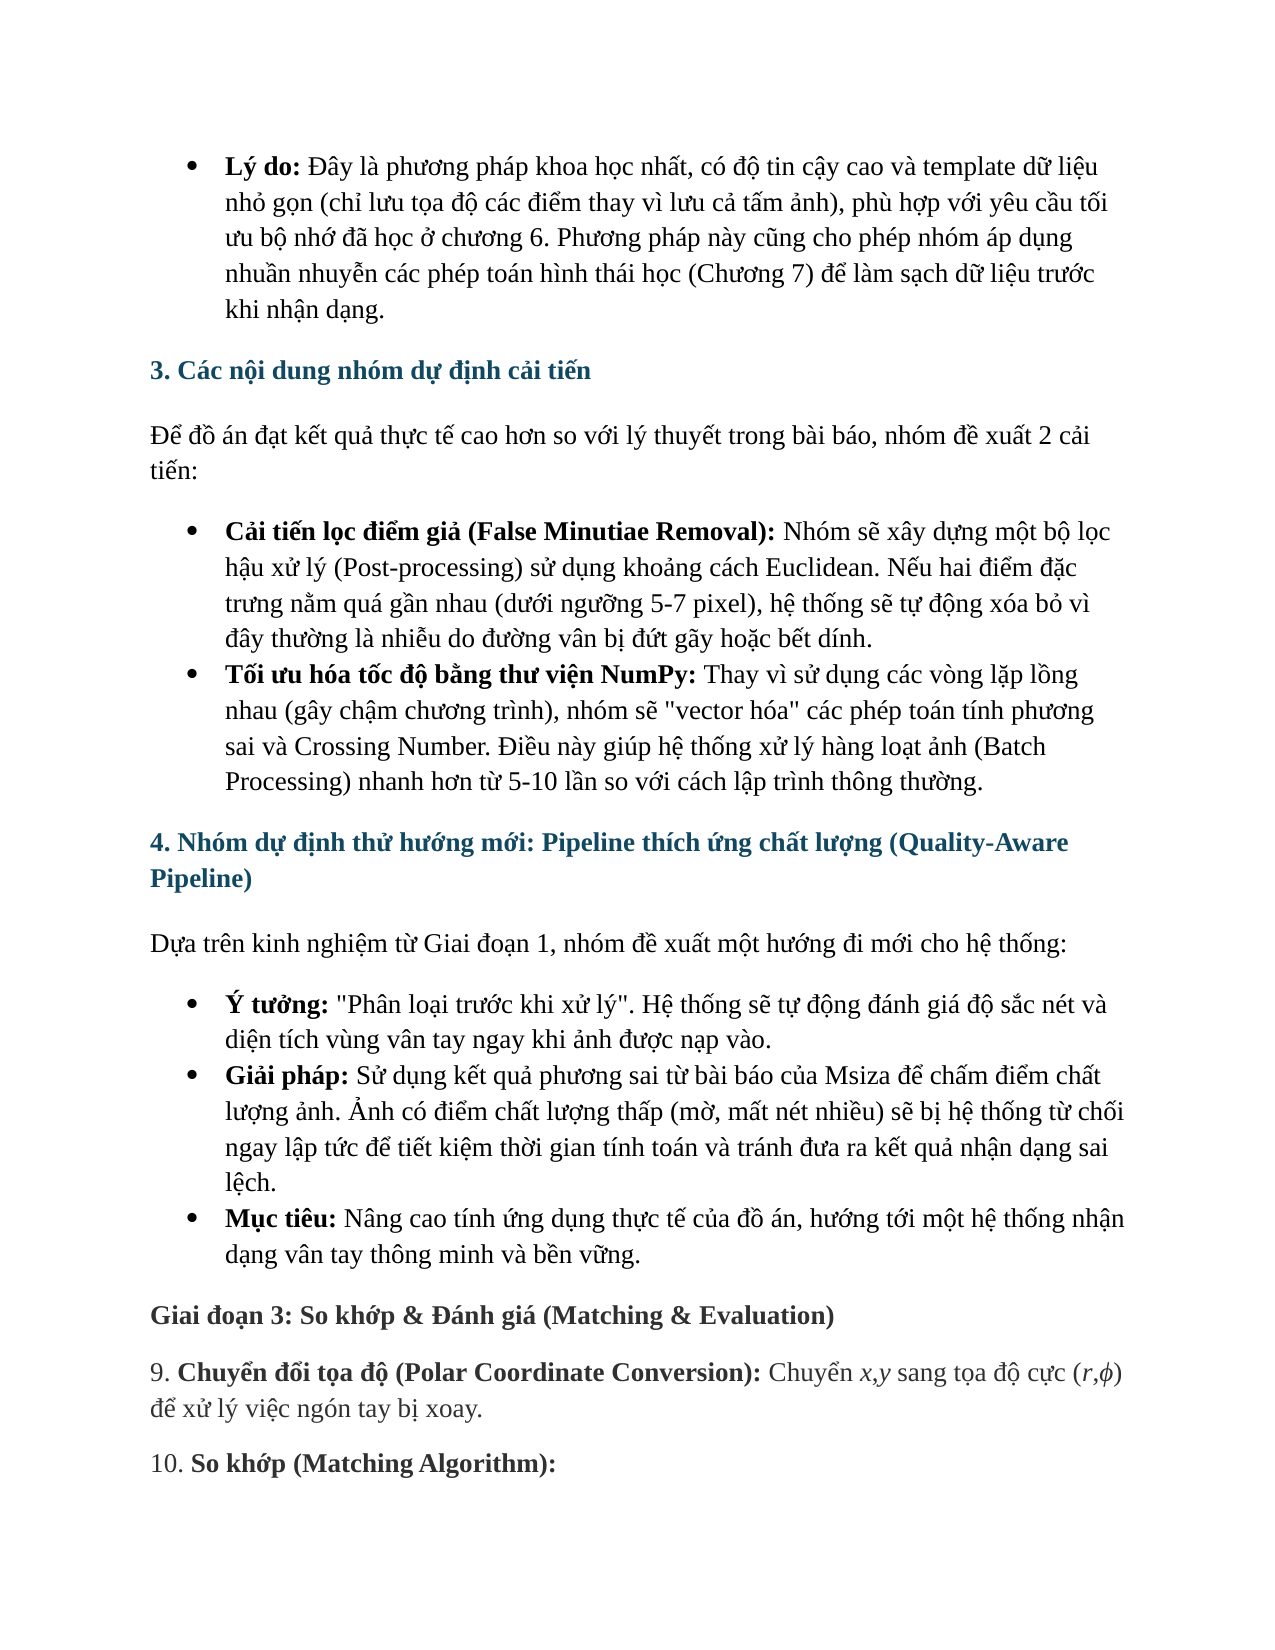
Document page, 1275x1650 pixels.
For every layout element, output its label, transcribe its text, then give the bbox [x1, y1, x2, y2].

text Để đồ án đạt kết quả thực tế cao hơn so với lý thuyết trong bài báo, nhóm đề xuất 2 cải tiến: [150, 419, 1125, 486]
text Dựa trên kinh nghiệm từ Giai đoạn 1, nhóm đề xuất một hướng đi mới cho hệ thống: [150, 927, 1125, 958]
text 9. Chuyển đổi tọa độ (Polar Coordinate Conversion): Chuyển x,y sang tọa độ cực (r,ϕ) để xử lý việc ngón tay bị xoay. [150, 1356, 1125, 1423]
subtitle 3. Các nội dung nhóm dự định cải tiến [150, 354, 1125, 385]
subtitle 4. Nhóm dự định thử hướng mới: Pipeline thích ứng chất lượng (Quality-Aware Pipeline) [150, 826, 1125, 893]
text Giai đoạn 3: So khớp & Đánh giá (Matching & Evaluation) [150, 1299, 1125, 1330]
list Mục tiêu: Nâng cao tính ứng dụng thực tế của đồ án, hướng tới một hệ thống nhận dạng vân tay thông minh và bền vững. [187, 1202, 1125, 1269]
list Lý do: Đây là phương pháp khoa học nhất, có độ tin cậy cao và template dữ liệu nhỏ gọn (chỉ lưu tọa độ các điểm thay vì lưu cả tấm ảnh), phù hợp với yêu cầu tối ưu bộ nhớ đã học ở chương 6. Phương pháp này cũng cho phép nhóm áp dụng nhuần nhuyễn các phép toán hình thái học (Chương 7) để làm sạch dữ liệu trước khi nhận dạng. [187, 150, 1125, 324]
list Cải tiến lọc điểm giả (False Minutiae Removal): Nhóm sẽ xây dựng một bộ lọc hậu xử lý (Post-processing) sử dụng khoảng cách Euclidean. Nếu hai điểm đặc trưng nằm quá gần nhau (dưới ngưỡng 5-7 pixel), hệ thống sẽ tự động xóa bỏ vì đây thường là nhiễu do đường vân bị đứt gãy hoặc bết dính. [187, 515, 1125, 654]
text 10. So khớp (Matching Algorithm): [150, 1447, 1125, 1478]
list Giải pháp: Sử dụng kết quả phương sai từ bài báo của Msiza để chấm điểm chất lượng ảnh. Ảnh có điểm chất lượng thấp (mờ, mất nét nhiều) sẽ bị hệ thống từ chối ngay lập tức để tiết kiệm thời gian tính toán và tránh đưa ra kết quả nhận dạng sai lệch. [187, 1059, 1125, 1198]
list Ý tưởng: "Phân loại trước khi xử lý". Hệ thống sẽ tự động đánh giá độ sắc nét và diện tích vùng vân tay ngay khi ảnh được nạp vào. [187, 988, 1125, 1055]
list Tối ưu hóa tốc độ bằng thư viện NumPy: Thay vì sử dụng các vòng lặp lồng nhau (gây chậm chương trình), nhóm sẽ "vector hóa" các phép toán tính phương sai và Crossing Number. Điều này giúp hệ thống xử lý hàng loạt ảnh (Batch Processing) nhanh hơn từ 5-10 lần so với cách lập trình thông thường. [187, 658, 1125, 797]
